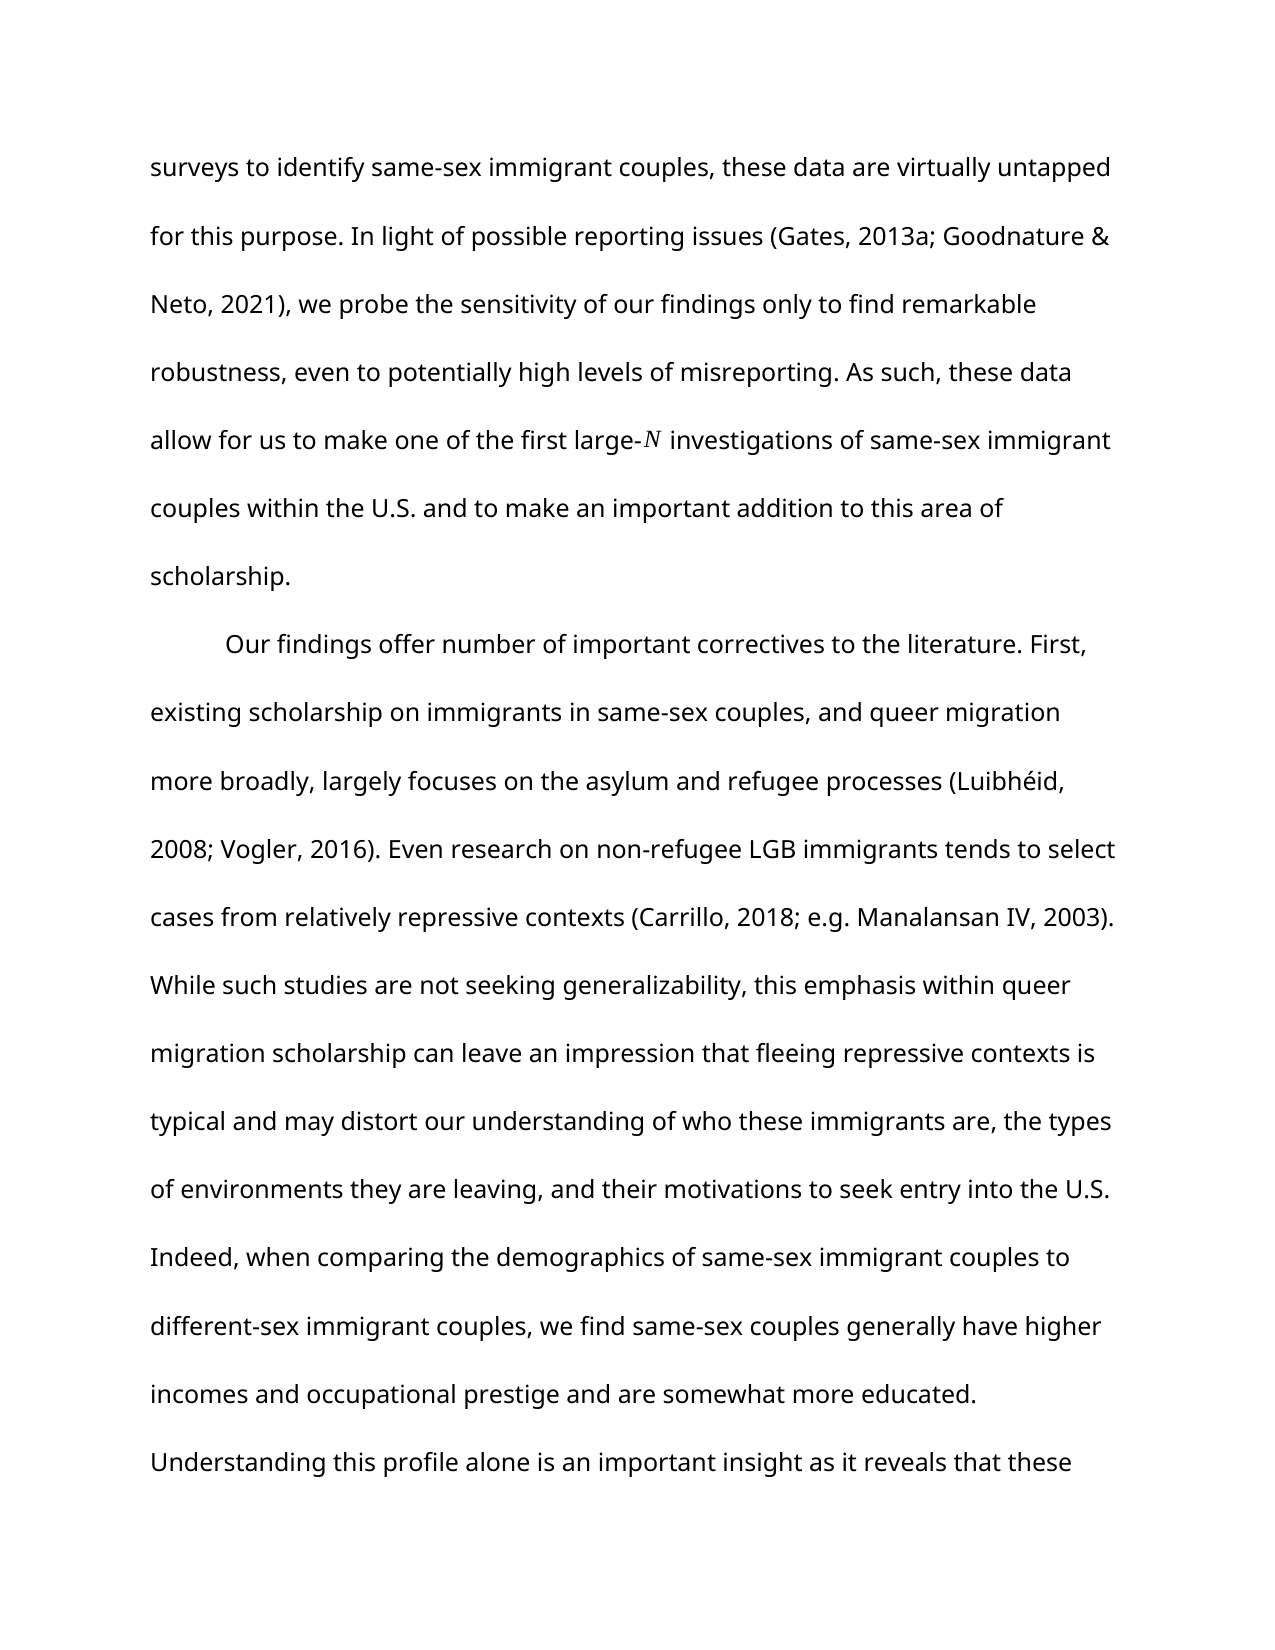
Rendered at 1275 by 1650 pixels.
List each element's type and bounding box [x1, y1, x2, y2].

text [150, 150, 1125, 593]
text [150, 627, 1125, 1478]
